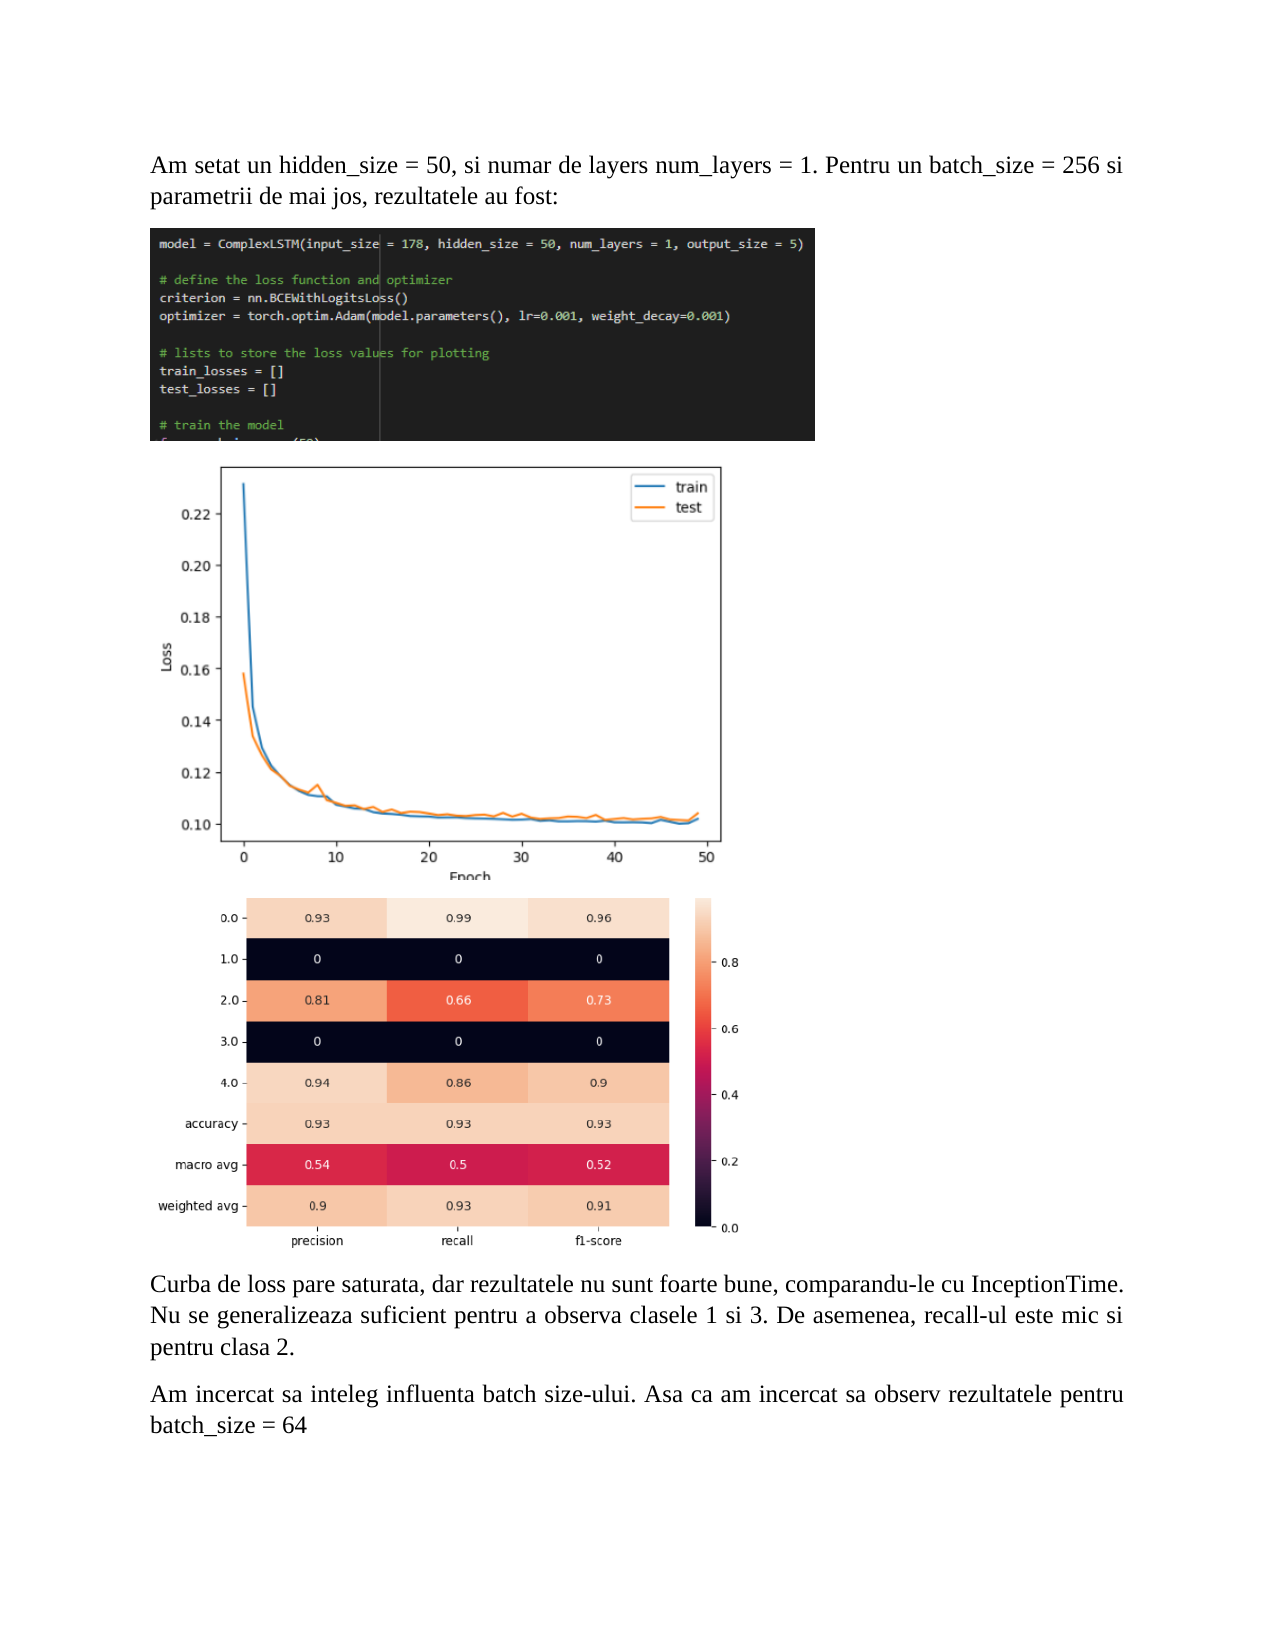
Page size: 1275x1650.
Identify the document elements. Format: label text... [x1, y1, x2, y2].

picture [150, 459, 726, 880]
picture [150, 228, 815, 441]
text Am setat un hidden_size = 50, si numar de layers num_layers = 1. Pentru un batch_size = 256 si parametrii de mai jos, rezultatele au fost: [150, 150, 1125, 210]
text Curba de loss pare saturata, dar rezultatele nu sunt foarte bune, comparandu-le cu InceptionTime. Nu se generalizeaza suficient pentru a observa clasele 1 si 3. De asemenea, recall-ul este mic si pentru clasa 2. [150, 1269, 1125, 1360]
picture [150, 898, 742, 1251]
text Am incercat sa inteleg influenta batch size-ului. Asa ca am incercat sa observ rezultatele pentru batch_size = 64 [150, 1379, 1125, 1439]
